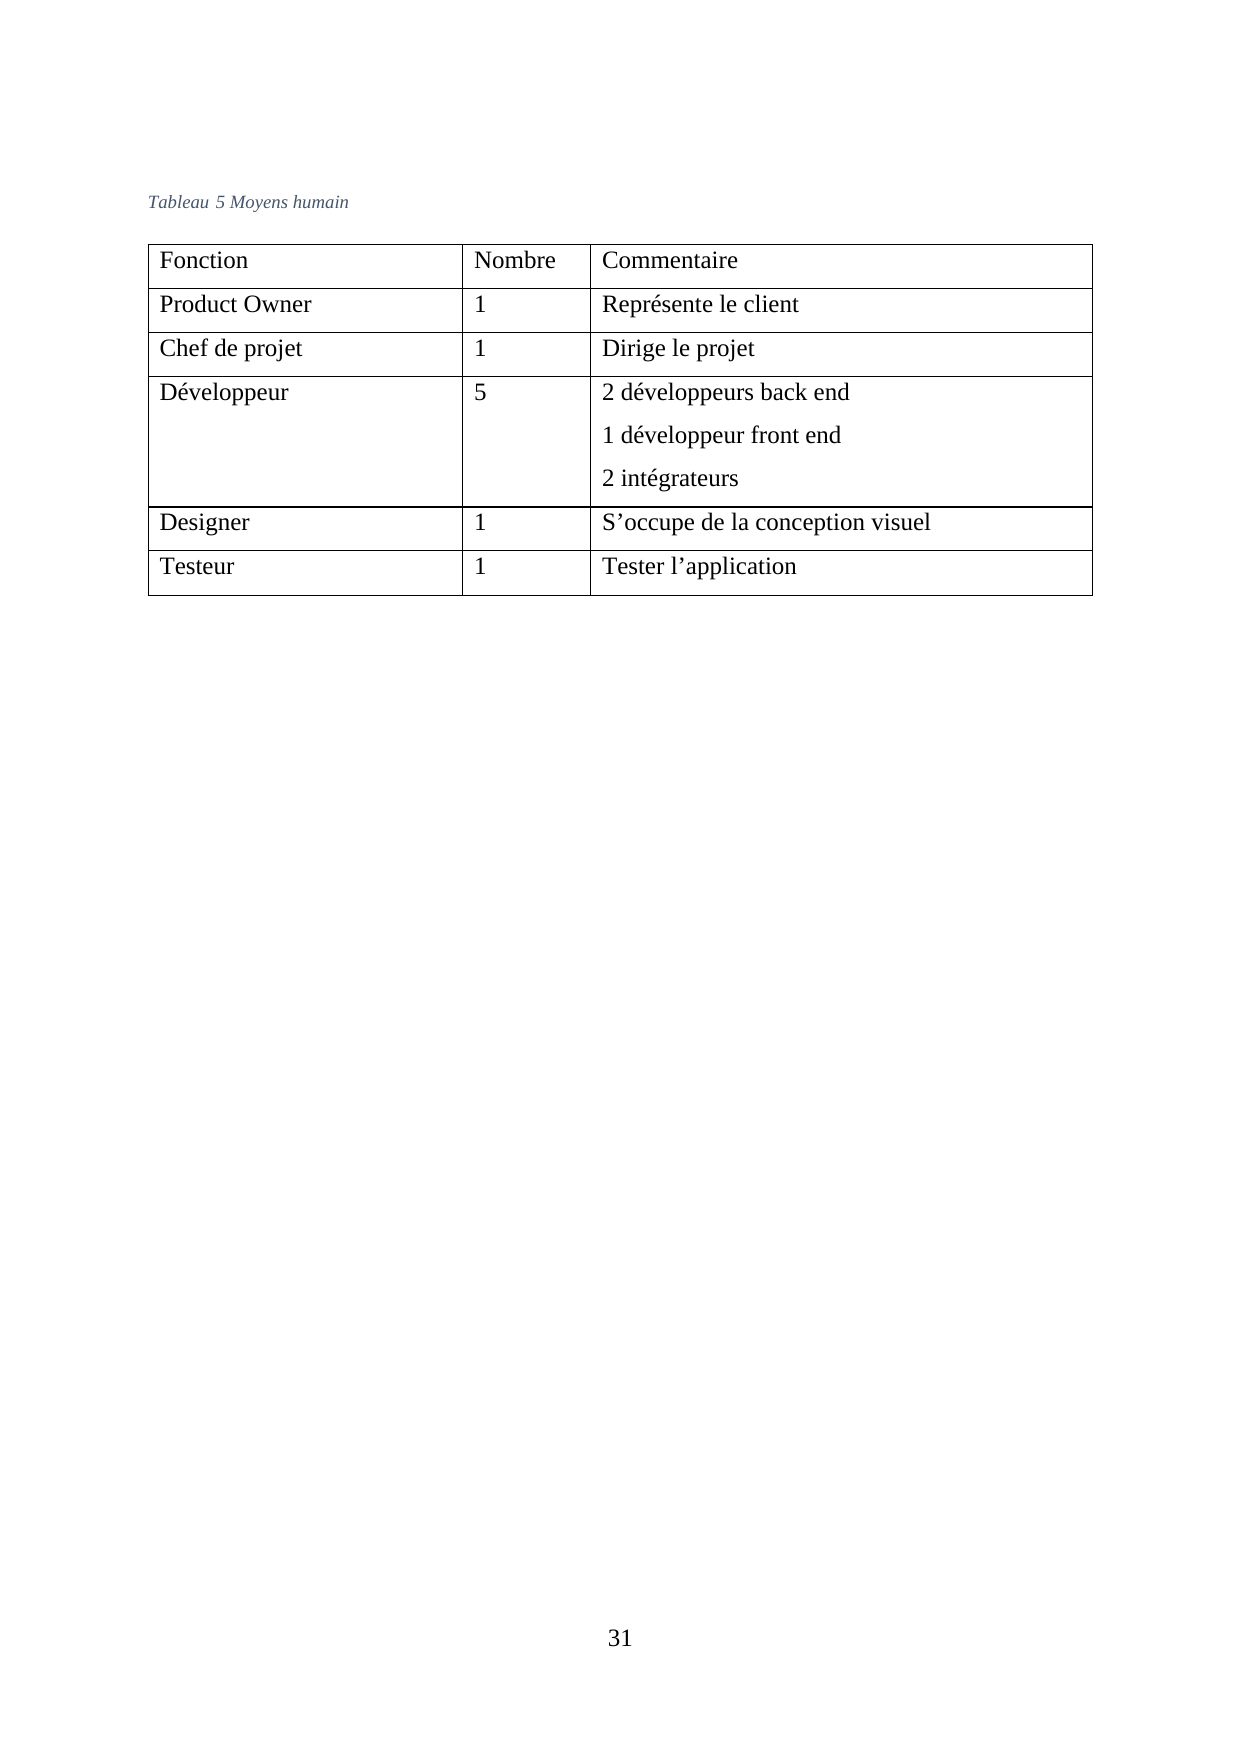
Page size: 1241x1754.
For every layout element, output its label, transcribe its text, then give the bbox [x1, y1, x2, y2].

table_cell Product Owner [149, 289, 462, 332]
table_cell 1 [463, 551, 590, 594]
table_cell S’occupe de la conception visuel [591, 508, 1092, 550]
table_cell Designer [149, 508, 462, 550]
table_header Commentaire [591, 245, 1092, 288]
table_cell 5 [463, 377, 590, 506]
table_cell Chef de projet [149, 333, 462, 376]
table_cell 1 [463, 333, 590, 376]
table_cell Développeur [149, 377, 462, 506]
table_cell 2 développeurs back end 1 développeur front end 2 intégrateurs [591, 377, 1092, 506]
table_cell Dirige le projet [591, 333, 1092, 376]
table_header Fonction [149, 245, 462, 288]
table_cell Représente le client [591, 289, 1092, 332]
table_cell Testeur [149, 551, 462, 594]
text Tableau 5 Moyens humain [148, 191, 1093, 212]
table_cell Tester l’application [591, 551, 1092, 594]
table_cell 1 [463, 508, 590, 550]
table_header Nombre [463, 245, 590, 288]
table_cell 1 [463, 289, 590, 332]
